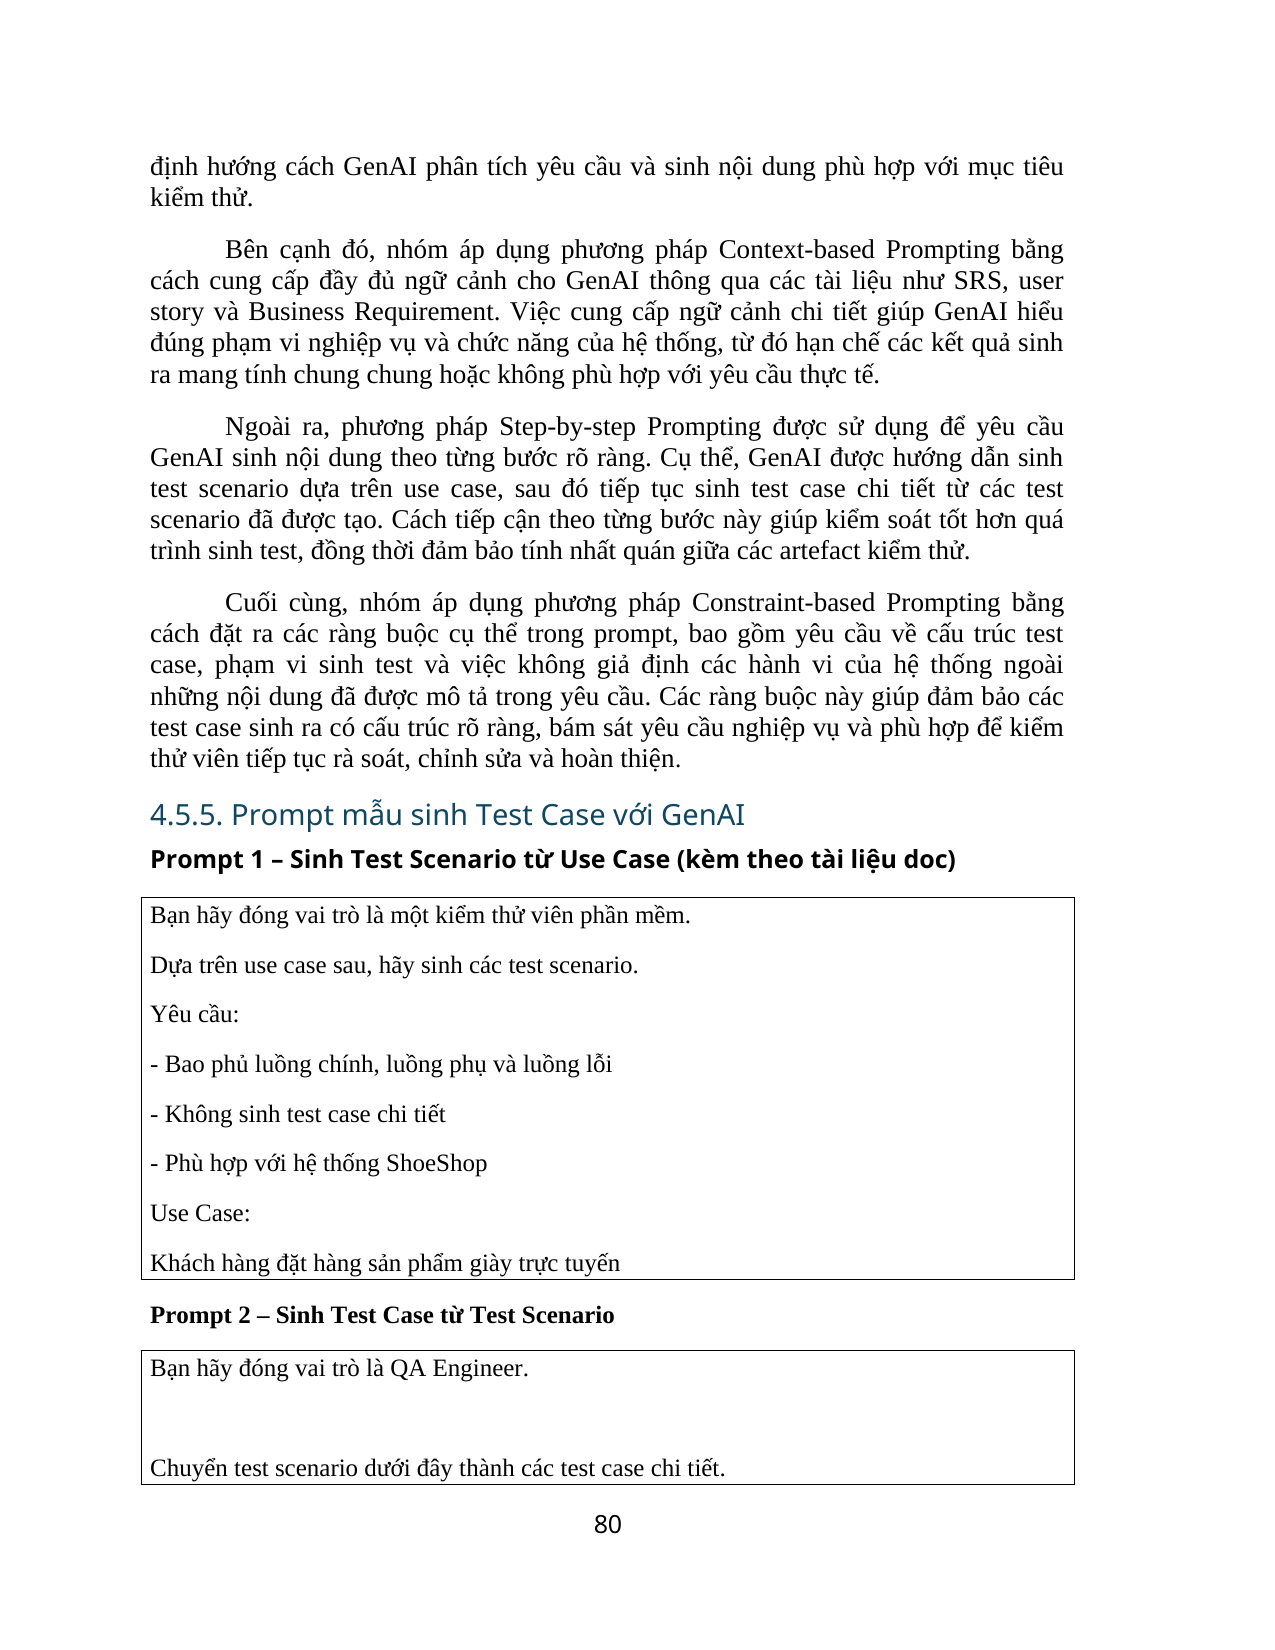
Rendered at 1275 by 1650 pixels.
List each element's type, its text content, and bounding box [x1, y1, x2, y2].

text Prompt 1 – Sinh Test Scenario từ Use Case (kèm theo tài liệu doc) [150, 842, 1065, 876]
text Cuối cùng, nhóm áp dụng phương pháp Constraint-based Prompting bằng cách đặt ra các ràng buộc cụ thể trong prompt, bao gồm yêu cầu về cấu trúc test case, phạm vi sinh test và việc không giả định các hành vi của hệ thống ngoài những nội dung đã được mô tả trong yêu cầu. Các ràng buộc này giúp đảm bảo các test case sinh ra có cấu trúc rõ ràng, bám sát yêu cầu nghiệp vụ và phù hợp để kiểm thử viên tiếp tục rà soát, chỉnh sửa và hoàn thiện. [150, 586, 1065, 773]
text Dựa trên use case sau, hãy sinh các test scenario. [142, 947, 1074, 978]
text Bạn hãy đóng vai trò là một kiểm thử viên phần mềm. [142, 898, 1074, 929]
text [150, 150, 1065, 212]
text - Không sinh test case chi tiết [142, 1096, 1074, 1127]
text Bên cạnh đó, nhóm áp dụng phương pháp Context-based Prompting bằng cách cung cấp đầy đủ ngữ cảnh cho GenAI thông qua các tài liệu như SRS, user story và Business Requirement. Việc cung cấp ngữ cảnh chi tiết giúp GenAI hiểu đúng phạm vi nghiệp vụ và chức năng của hệ thống, từ đó hạn chế các kết quả sinh ra mang tính chung chung hoặc không phù hợp với yêu cầu thực tế. [150, 233, 1065, 389]
text Chuyển test scenario dưới đây thành các test case chi tiết. [142, 1450, 1074, 1484]
text Khách hàng đặt hàng sản phẩm giày trực tuyến [142, 1245, 1074, 1279]
text Prompt 2 – Sinh Test Case từ Test Scenario [150, 1301, 1065, 1329]
text - Phù hợp với hệ thống ShoeShop [142, 1145, 1074, 1177]
subtitle 4.5.5. Prompt mẫu sinh Test Case với GenAI [150, 794, 1065, 834]
text - Bao phủ luồng chính, luồng phụ và luồng lỗi [142, 1046, 1074, 1078]
text Ngoài ra, phương pháp Step-by-step Prompting được sử dụng để yêu cầu GenAI sinh nội dung theo từng bước rõ ràng. Cụ thể, GenAI được hướng dẫn sinh test scenario dựa trên use case, sau đó tiếp tục sinh test case chi tiết từ các test scenario đã được tạo. Cách tiếp cận theo từng bước này giúp kiểm soát tốt hơn quá trình sinh test, đồng thời đảm bảo tính nhất quán giữa các artefact kiểm thử. [150, 410, 1065, 565]
text Yêu cầu: [142, 996, 1074, 1028]
text Bạn hãy đóng vai trò là QA Engineer. [142, 1351, 1074, 1382]
text Use Case: [142, 1195, 1074, 1227]
